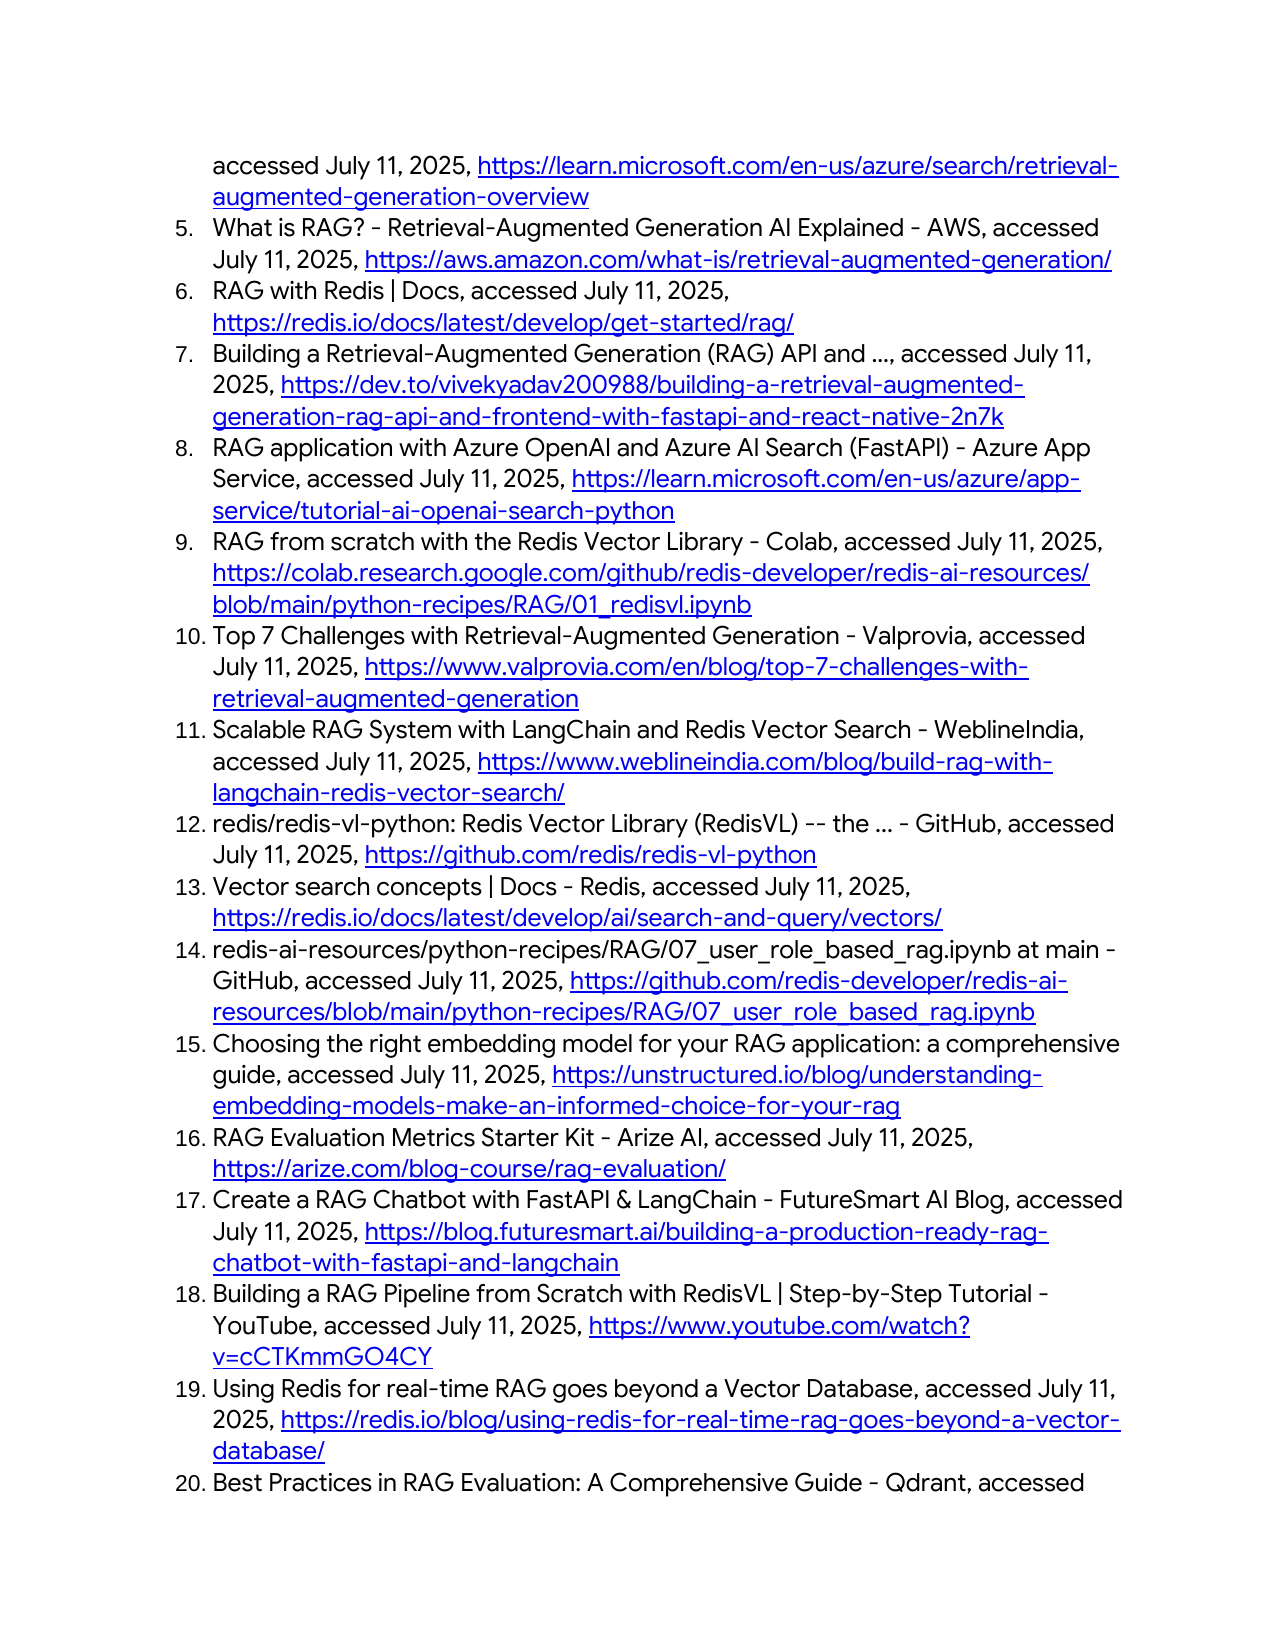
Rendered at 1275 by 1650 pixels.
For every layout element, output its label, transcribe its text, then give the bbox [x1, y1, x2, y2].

list Using Redis for real-time RAG goes beyond a Vector Database, accessed July 11, 2025, https://redis.io/blog/using-redis-for-real-time-rag-goes-beyond-a-vector-database/ [175, 1373, 1125, 1467]
list redis/redis-vl-python: Redis Vector Library (RedisVL) -- the ... - GitHub, accessed July 11, 2025, https://github.com/redis/redis-vl-python [175, 808, 1125, 871]
list Top 7 Challenges with Retrieval-Augmented Generation - Valprovia, accessed July 11, 2025, https://www.valprovia.com/en/blog/top-7-challenges-with-retrieval-augmented-generation [175, 620, 1125, 714]
list Building a RAG Pipeline from Scratch with RedisVL | Step-by-Step Tutorial - YouTube, accessed July 11, 2025, https://www.youtube.com/watch?v=cCTKmmGO4CY [175, 1279, 1125, 1373]
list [175, 1467, 1125, 1498]
list RAG with Redis | Docs, accessed July 11, 2025, https://redis.io/docs/latest/develop/get-started/rag/ [175, 275, 1125, 338]
list RAG Evaluation Metrics Starter Kit - Arize AI, accessed July 11, 2025, https://arize.com/blog-course/rag-evaluation/ [175, 1122, 1125, 1185]
list Create a RAG Chatbot with FastAPI & LangChain - FutureSmart AI Blog, accessed July 11, 2025, https://blog.futuresmart.ai/building-a-production-ready-rag-chatbot-with-fastapi-and-langchain [175, 1185, 1125, 1279]
list RAG application with Azure OpenAI and Azure AI Search (FastAPI) - Azure App Service, accessed July 11, 2025, https://learn.microsoft.com/en-us/azure/app-service/tutorial-ai-openai-search-python [175, 432, 1125, 526]
list What is RAG? - Retrieval-Augmented Generation AI Explained - AWS, accessed July 11, 2025, https://aws.amazon.com/what-is/retrieval-augmented-generation/ [175, 213, 1125, 275]
list Building a Retrieval-Augmented Generation (RAG) API and ..., accessed July 11, 2025, https://dev.to/vivekyadav200988/building-a-retrieval-augmented-generation-rag-api-and-frontend-with-fastapi-and-react-native-2n7k [175, 338, 1125, 432]
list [175, 150, 1125, 213]
list Scalable RAG System with LangChain and Redis Vector Search - WeblineIndia, accessed July 11, 2025, https://www.weblineindia.com/blog/build-rag-with-langchain-redis-vector-search/ [175, 714, 1125, 808]
list RAG from scratch with the Redis Vector Library - Colab, accessed July 11, 2025, https://colab.research.google.com/github/redis-developer/redis-ai-resources/blob/main/python-recipes/RAG/01_redisvl.ipynb [175, 526, 1125, 620]
list Choosing the right embedding model for your RAG application: a comprehensive guide, accessed July 11, 2025, https://unstructured.io/blog/understanding-embedding-models-make-an-informed-choice-for-your-rag [175, 1028, 1125, 1122]
list Vector search concepts | Docs - Redis, accessed July 11, 2025, https://redis.io/docs/latest/develop/ai/search-and-query/vectors/ [175, 871, 1125, 934]
list redis-ai-resources/python-recipes/RAG/07_user_role_based_rag.ipynb at main - GitHub, accessed July 11, 2025, https://github.com/redis-developer/redis-ai-resources/blob/main/python-recipes/RAG/07_user_role_based_rag.ipynb [175, 934, 1125, 1028]
